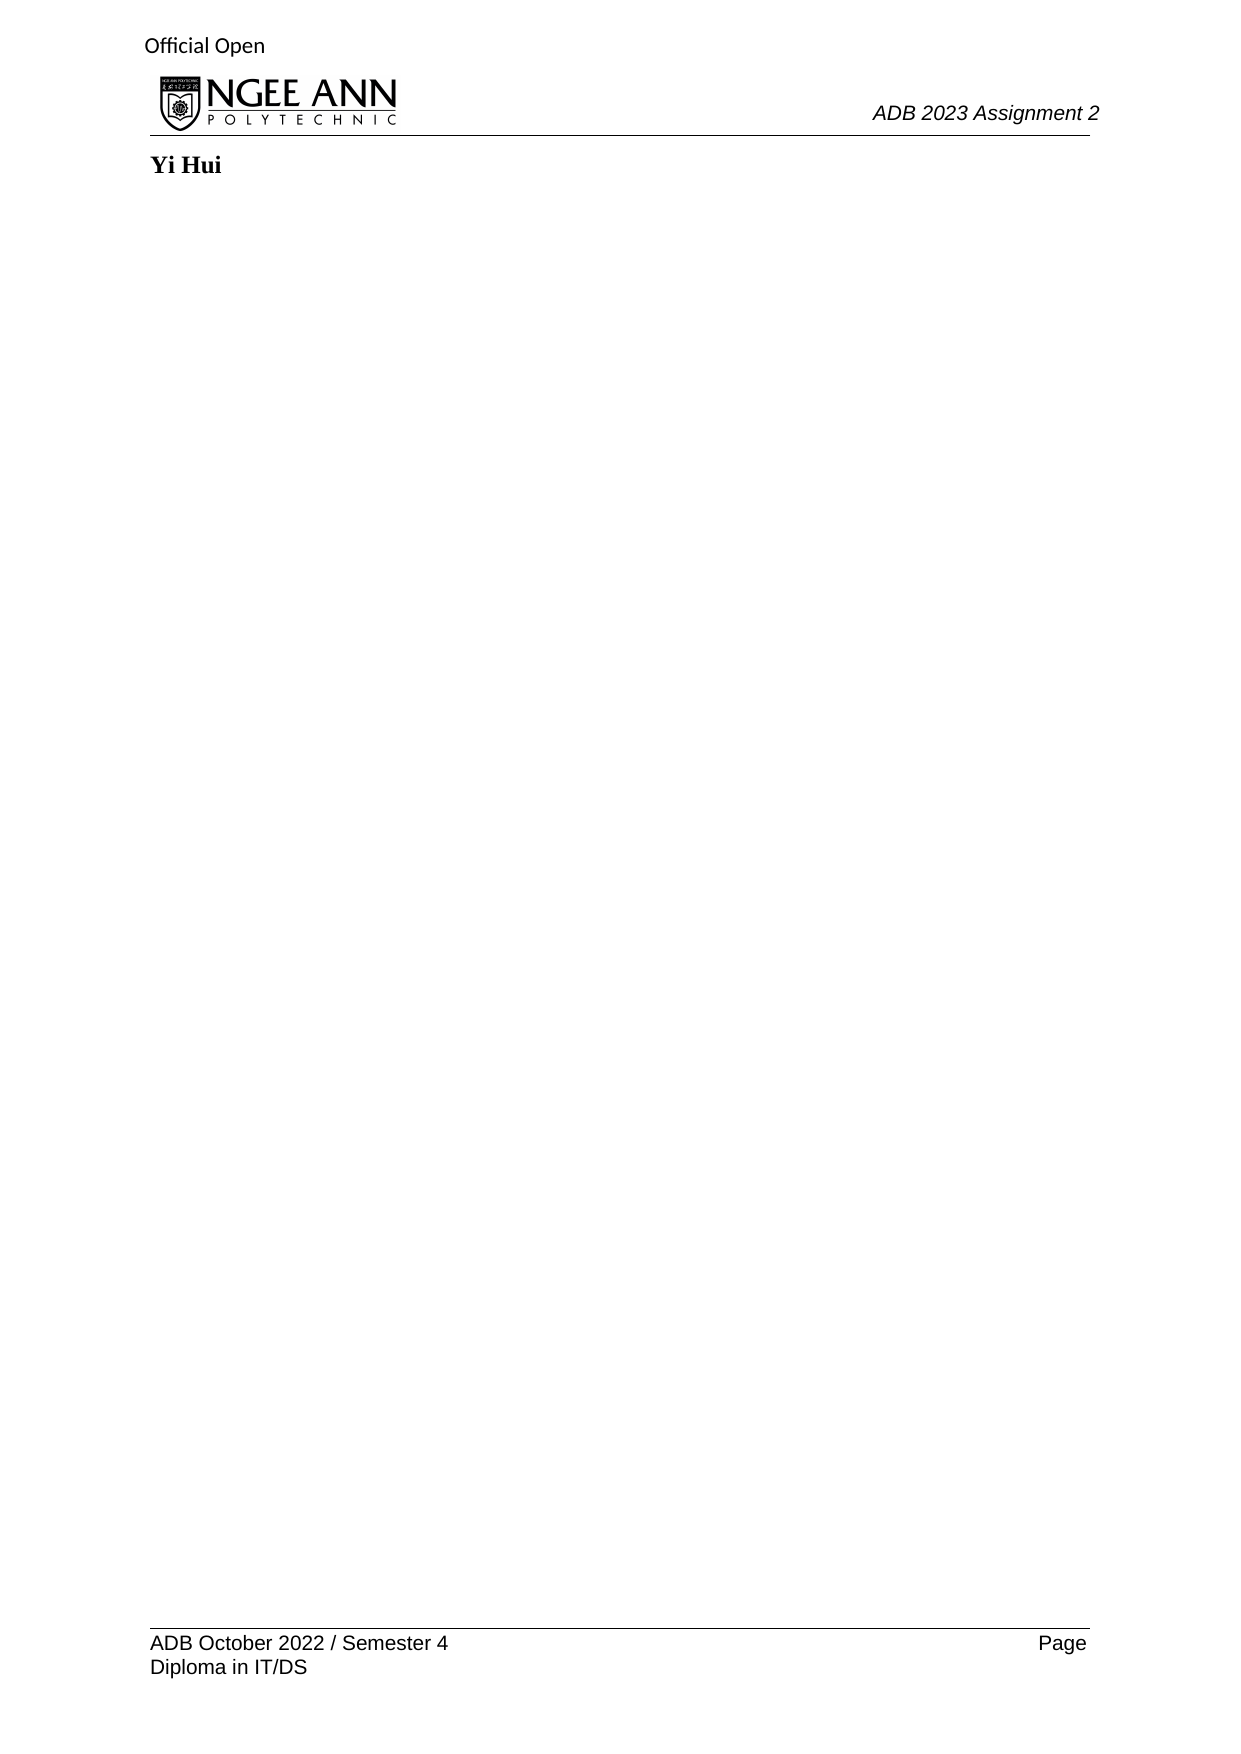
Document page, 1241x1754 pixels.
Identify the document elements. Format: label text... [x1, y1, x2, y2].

subtitle Yi Hui [150, 150, 1090, 179]
picture [150, 75, 402, 133]
